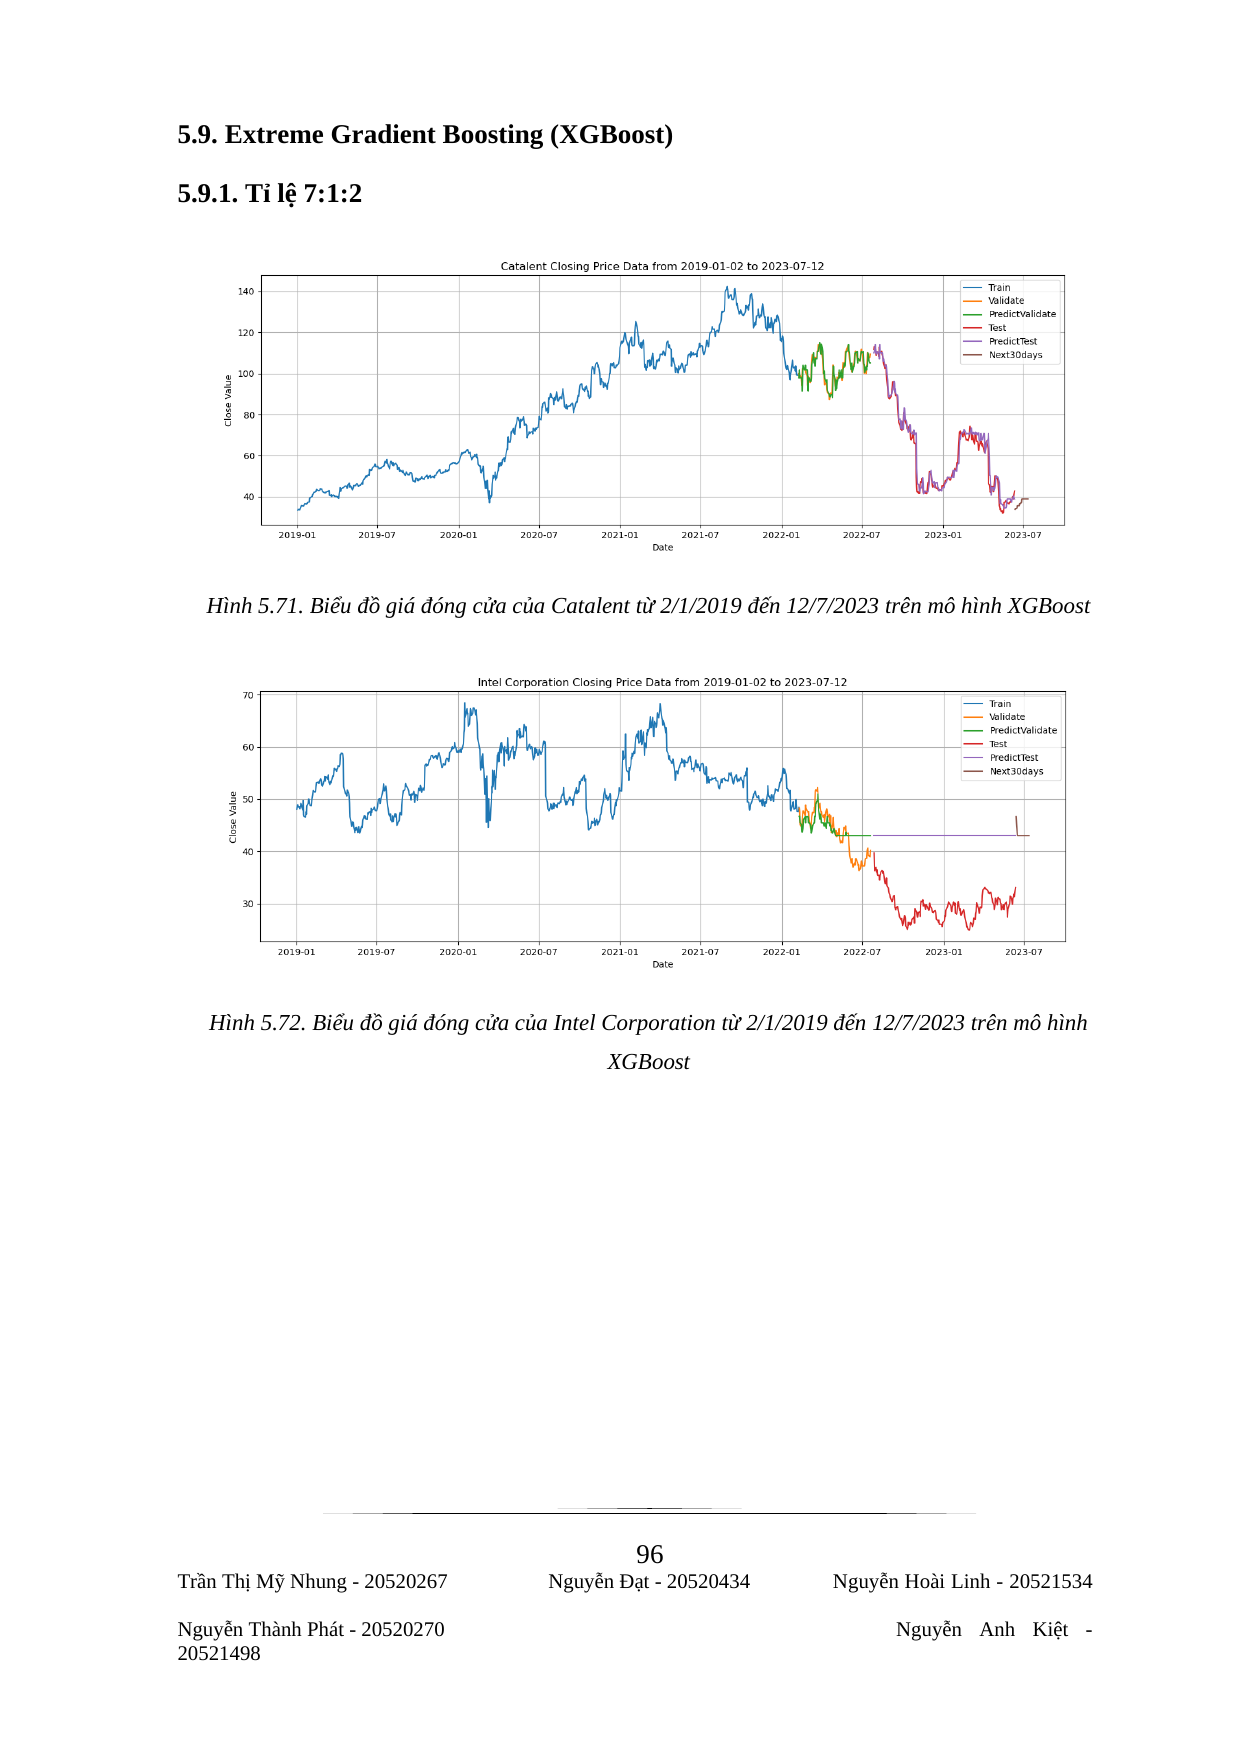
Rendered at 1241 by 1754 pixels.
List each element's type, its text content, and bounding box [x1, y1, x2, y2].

subtitle 5.9. Extreme Gradient Boosting (XGBoost) [177, 118, 1122, 149]
subtitle 5.9.1. Tỉ lệ 7:1:2 [177, 177, 1122, 208]
picture [217, 652, 1082, 977]
picture [218, 236, 1081, 560]
